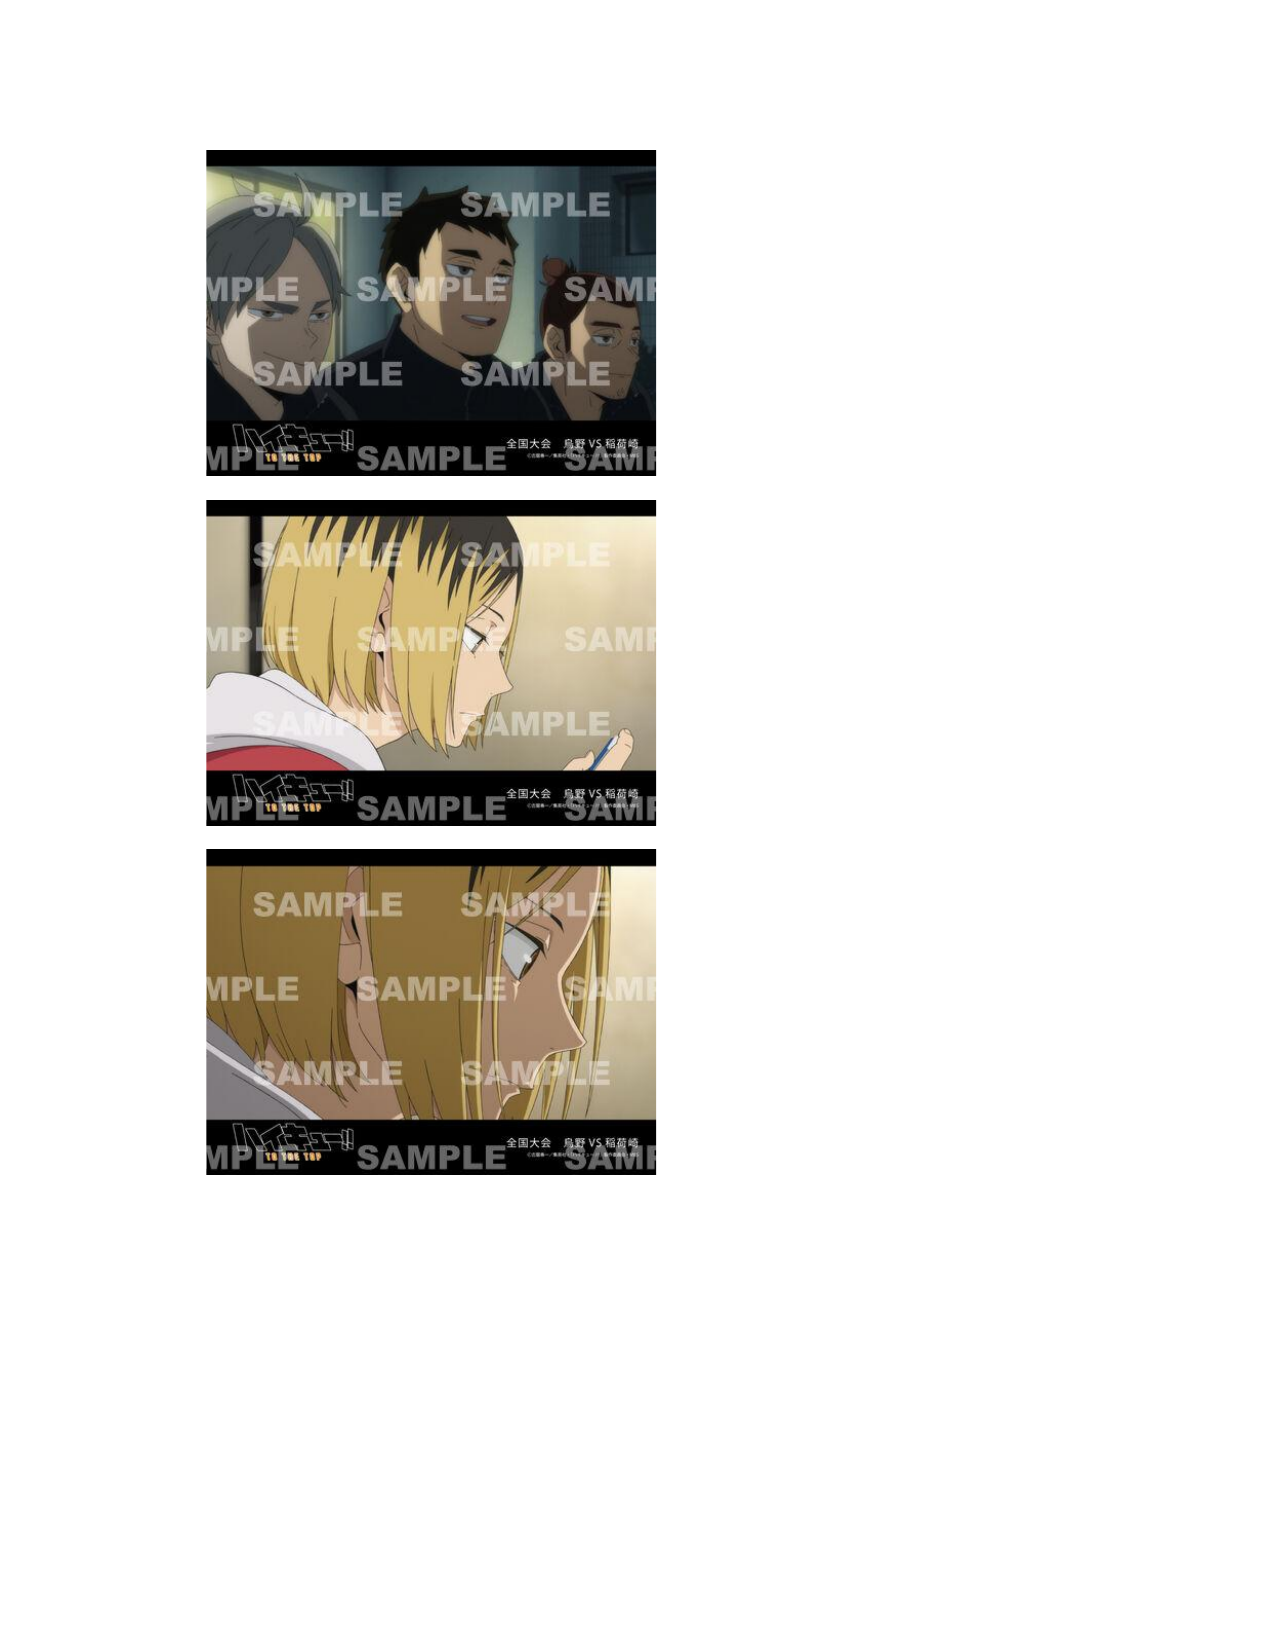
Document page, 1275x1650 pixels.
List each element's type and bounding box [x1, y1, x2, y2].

picture [206, 849, 657, 1175]
picture [206, 150, 657, 476]
picture [206, 500, 657, 826]
